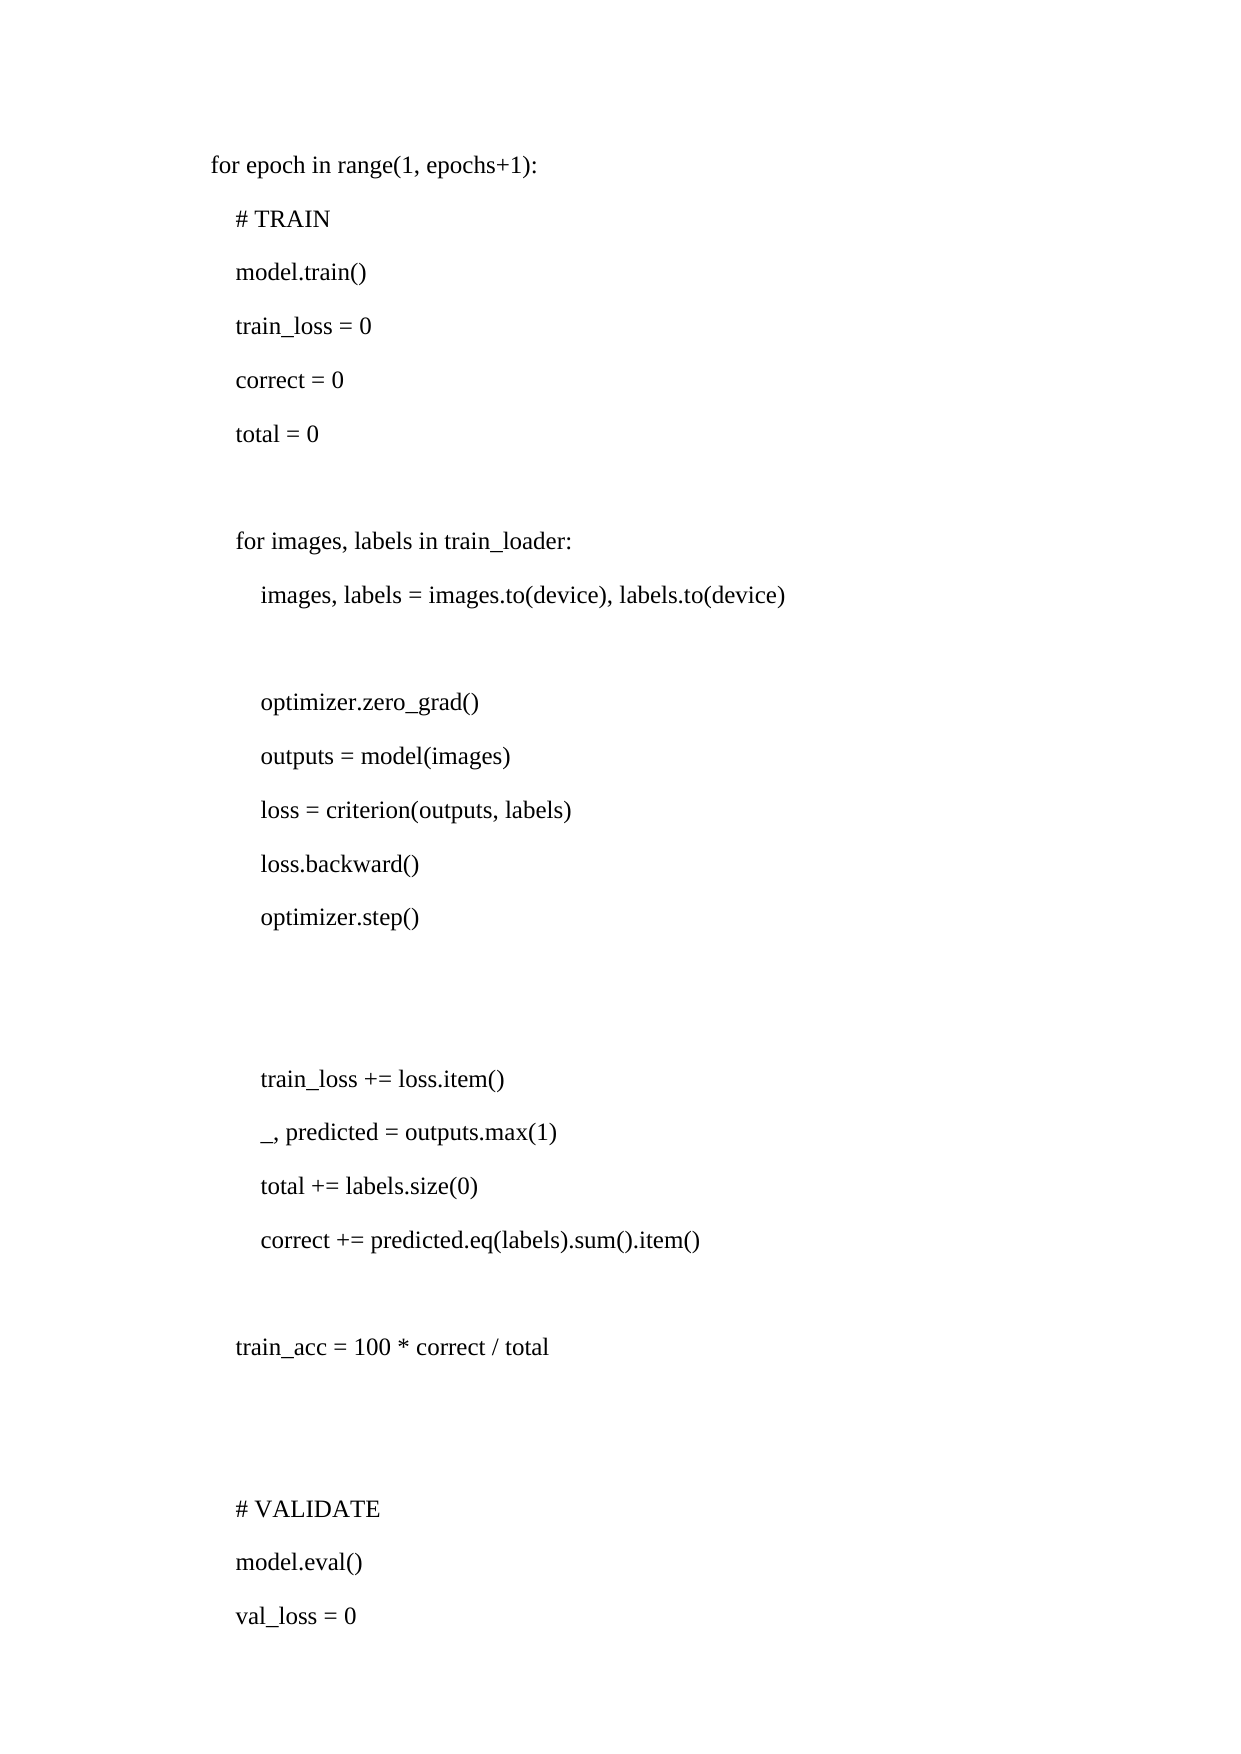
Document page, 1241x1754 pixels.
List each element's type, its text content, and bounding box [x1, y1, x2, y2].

text model.eval() [210, 1547, 1128, 1576]
text total = 0 [210, 419, 1128, 447]
text train_acc = 100 * correct / total [210, 1332, 1128, 1361]
text correct = 0 [210, 365, 1128, 394]
text for epoch in range(1, epochs+1): [210, 150, 1128, 179]
text _, predicted = outputs.max(1) [210, 1117, 1128, 1146]
text # TRAIN [210, 204, 1128, 232]
text train_loss += loss.item() [210, 1064, 1128, 1092]
text images, labels = images.to(device), labels.to(device) [210, 580, 1128, 609]
text outputs = model(images) [210, 741, 1128, 770]
text for images, labels in train_loader: [210, 526, 1128, 555]
text total += labels.size(0) [210, 1171, 1128, 1200]
text model.train() [210, 257, 1128, 286]
text val_loss = 0 [210, 1601, 1128, 1630]
text loss.backward() [210, 849, 1128, 877]
text correct += predicted.eq(labels).sum().item() [210, 1225, 1128, 1254]
text loss = criterion(outputs, labels) [210, 795, 1128, 824]
text # VALIDATE [210, 1494, 1128, 1522]
text train_loss = 0 [210, 311, 1128, 340]
text optimizer.step() [210, 902, 1128, 931]
text optimizer.zero_grad() [210, 687, 1128, 716]
